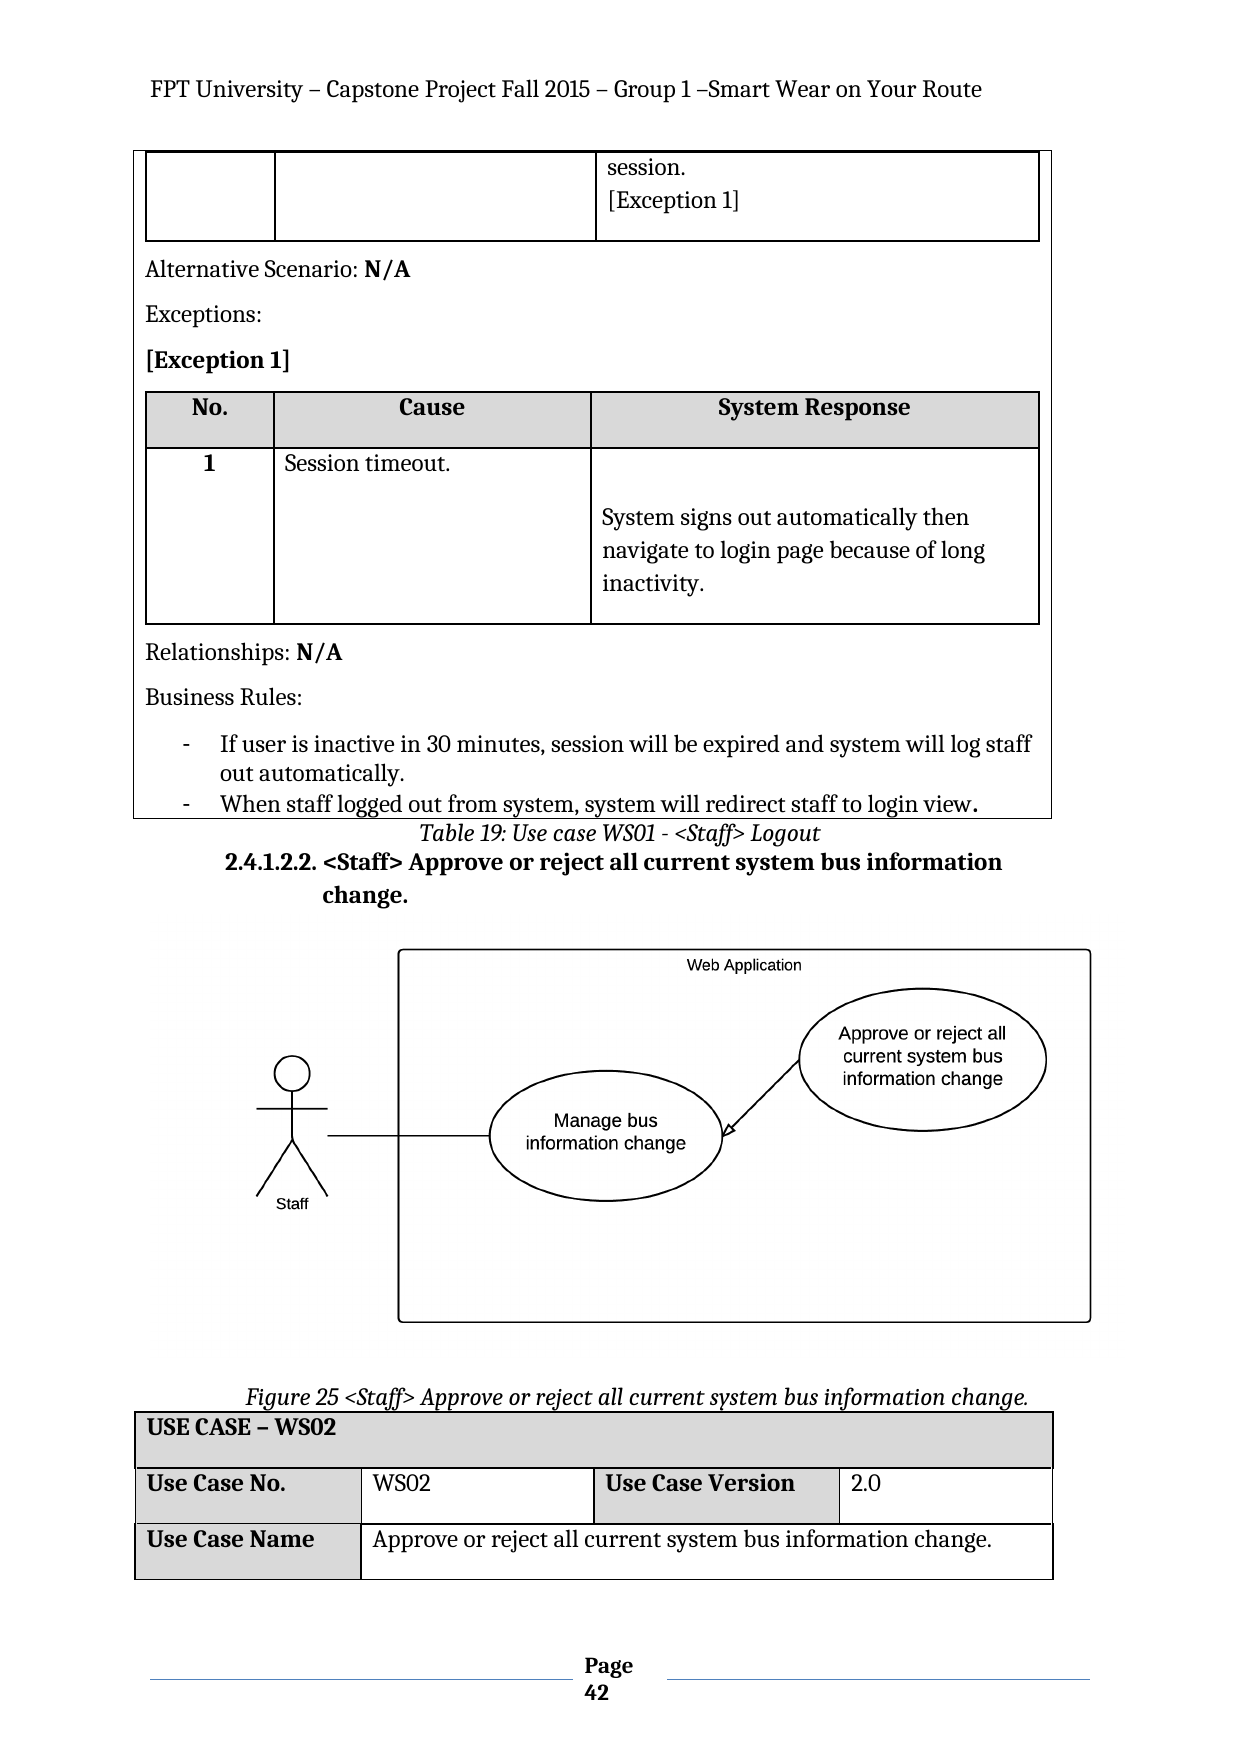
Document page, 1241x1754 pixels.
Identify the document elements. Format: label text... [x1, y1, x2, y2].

subtitle <Staff> Approve or reject all current system bus information change. [225, 848, 1090, 910]
table_cell Use Case Name [136, 1524, 360, 1579]
table_cell Use Case Version [595, 1469, 839, 1523]
text Table 19: Use case WS01 - <Staff> Logout [150, 819, 1090, 848]
table_cell Approve or reject all current system bus information change. [362, 1523, 1052, 1579]
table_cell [134, 151, 1051, 818]
picture [150, 914, 1125, 1358]
table_cell Use Case No. [136, 1468, 361, 1523]
table_header USE CASE – WS02 [136, 1413, 1052, 1467]
table_cell WS02 [362, 1469, 593, 1523]
table_cell 2.0 [840, 1467, 1052, 1523]
text Figure 25 <Staff> Approve or reject all current system bus information change. [150, 1382, 1090, 1411]
